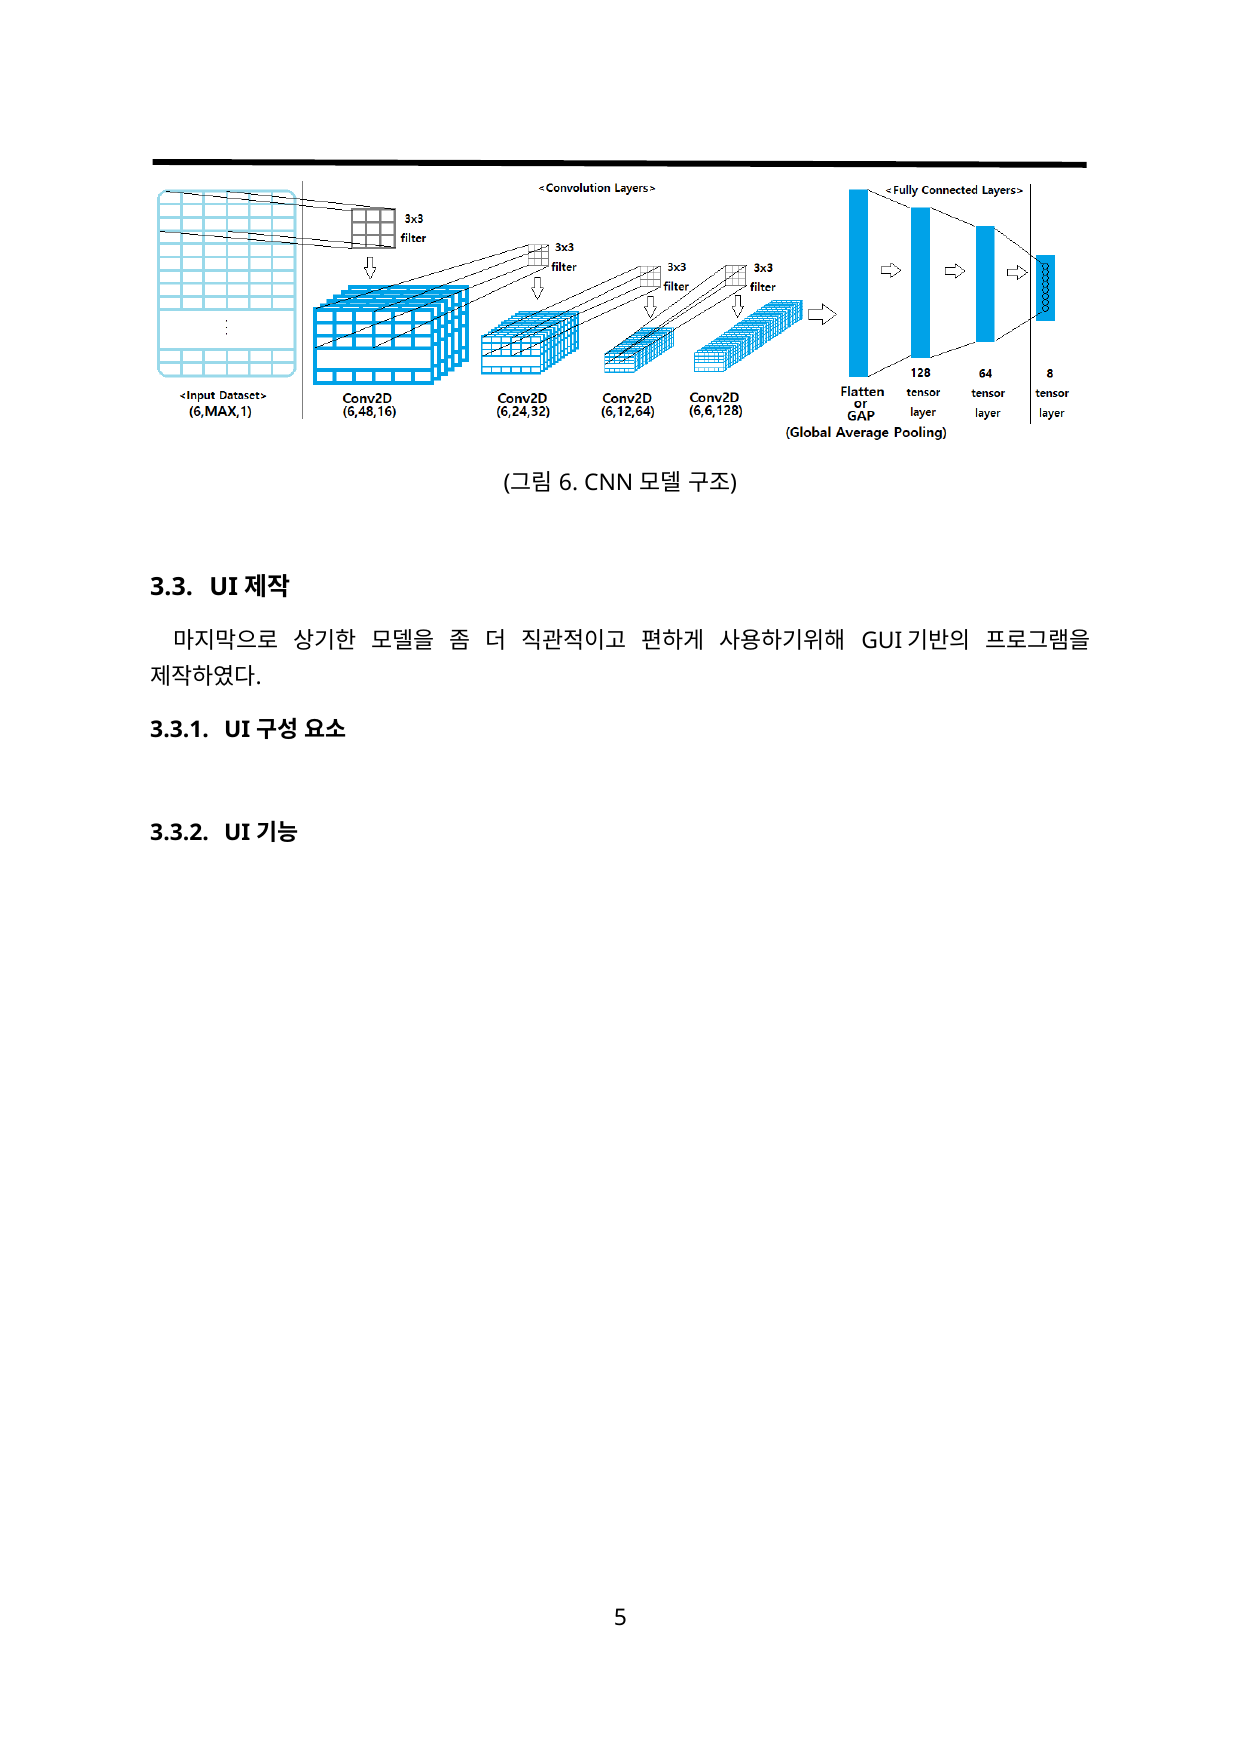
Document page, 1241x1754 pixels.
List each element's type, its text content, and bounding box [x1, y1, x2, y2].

subtitle UI 구성 요소 [150, 711, 1090, 744]
text (그림 6. CNN 모델 구조) [150, 463, 1090, 497]
text 마지막으로 상기한 모델을 좀 더 직관적이고 편하게 사용하기위해 GUI기반의 프로그램을 제작하였다. [150, 622, 1090, 692]
subtitle UI 제작 [150, 567, 1090, 603]
picture [150, 177, 1077, 445]
subtitle UI 기능 [150, 814, 1090, 847]
